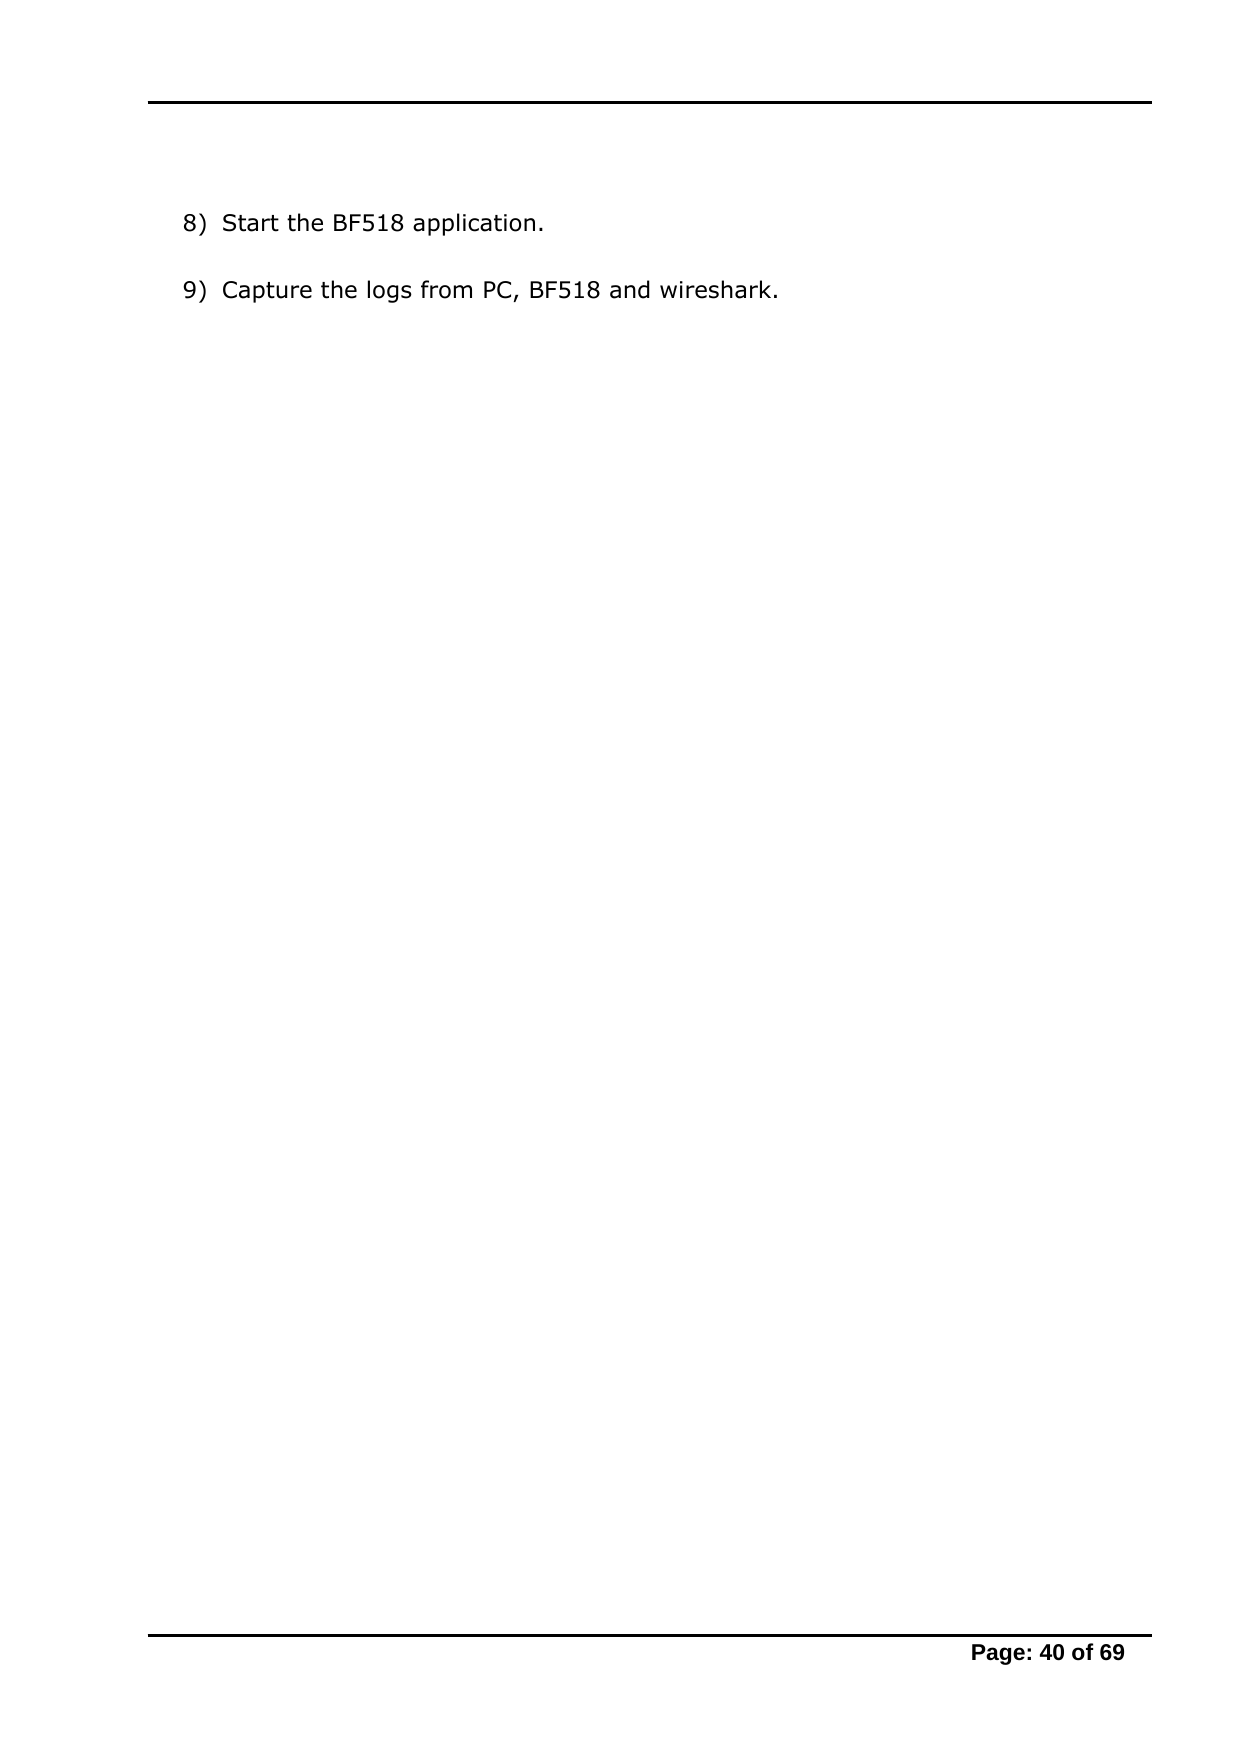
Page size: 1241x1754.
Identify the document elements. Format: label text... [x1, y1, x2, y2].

list Capture the logs from PC, BF518 and wireshark. [182, 275, 1152, 303]
list Start the BF518 application. [182, 208, 1152, 236]
